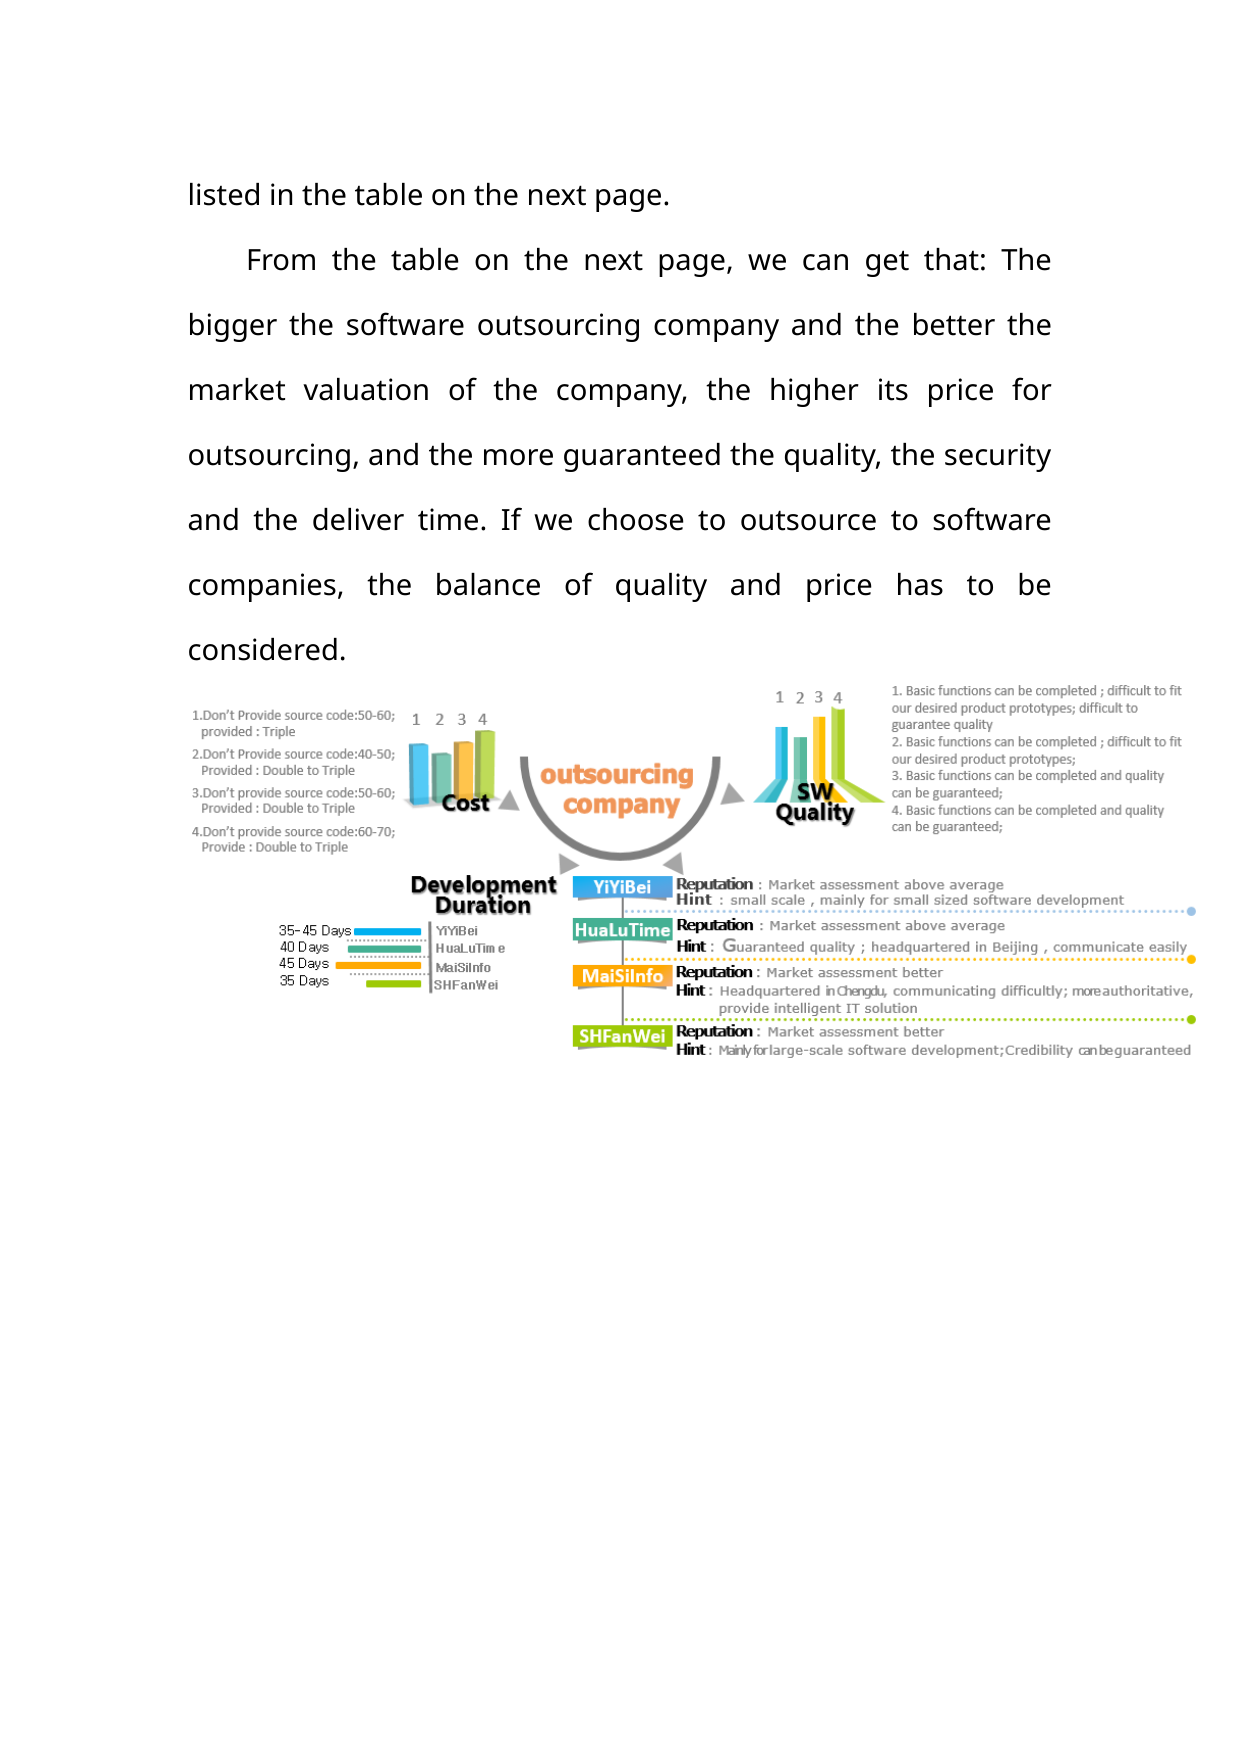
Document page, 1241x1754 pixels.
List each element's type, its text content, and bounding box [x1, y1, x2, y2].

text From the table on the next page, we can get that: The bigger the software outsourcing company and the better the market valuation of the company, the higher its price for outsourcing, and the more guaranteed the quality, the security and the deliver time. If we choose to outsource to software companies, the balance of quality and price has to be considered. [187, 227, 1053, 682]
picture [187, 682, 1200, 1062]
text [187, 162, 1053, 227]
